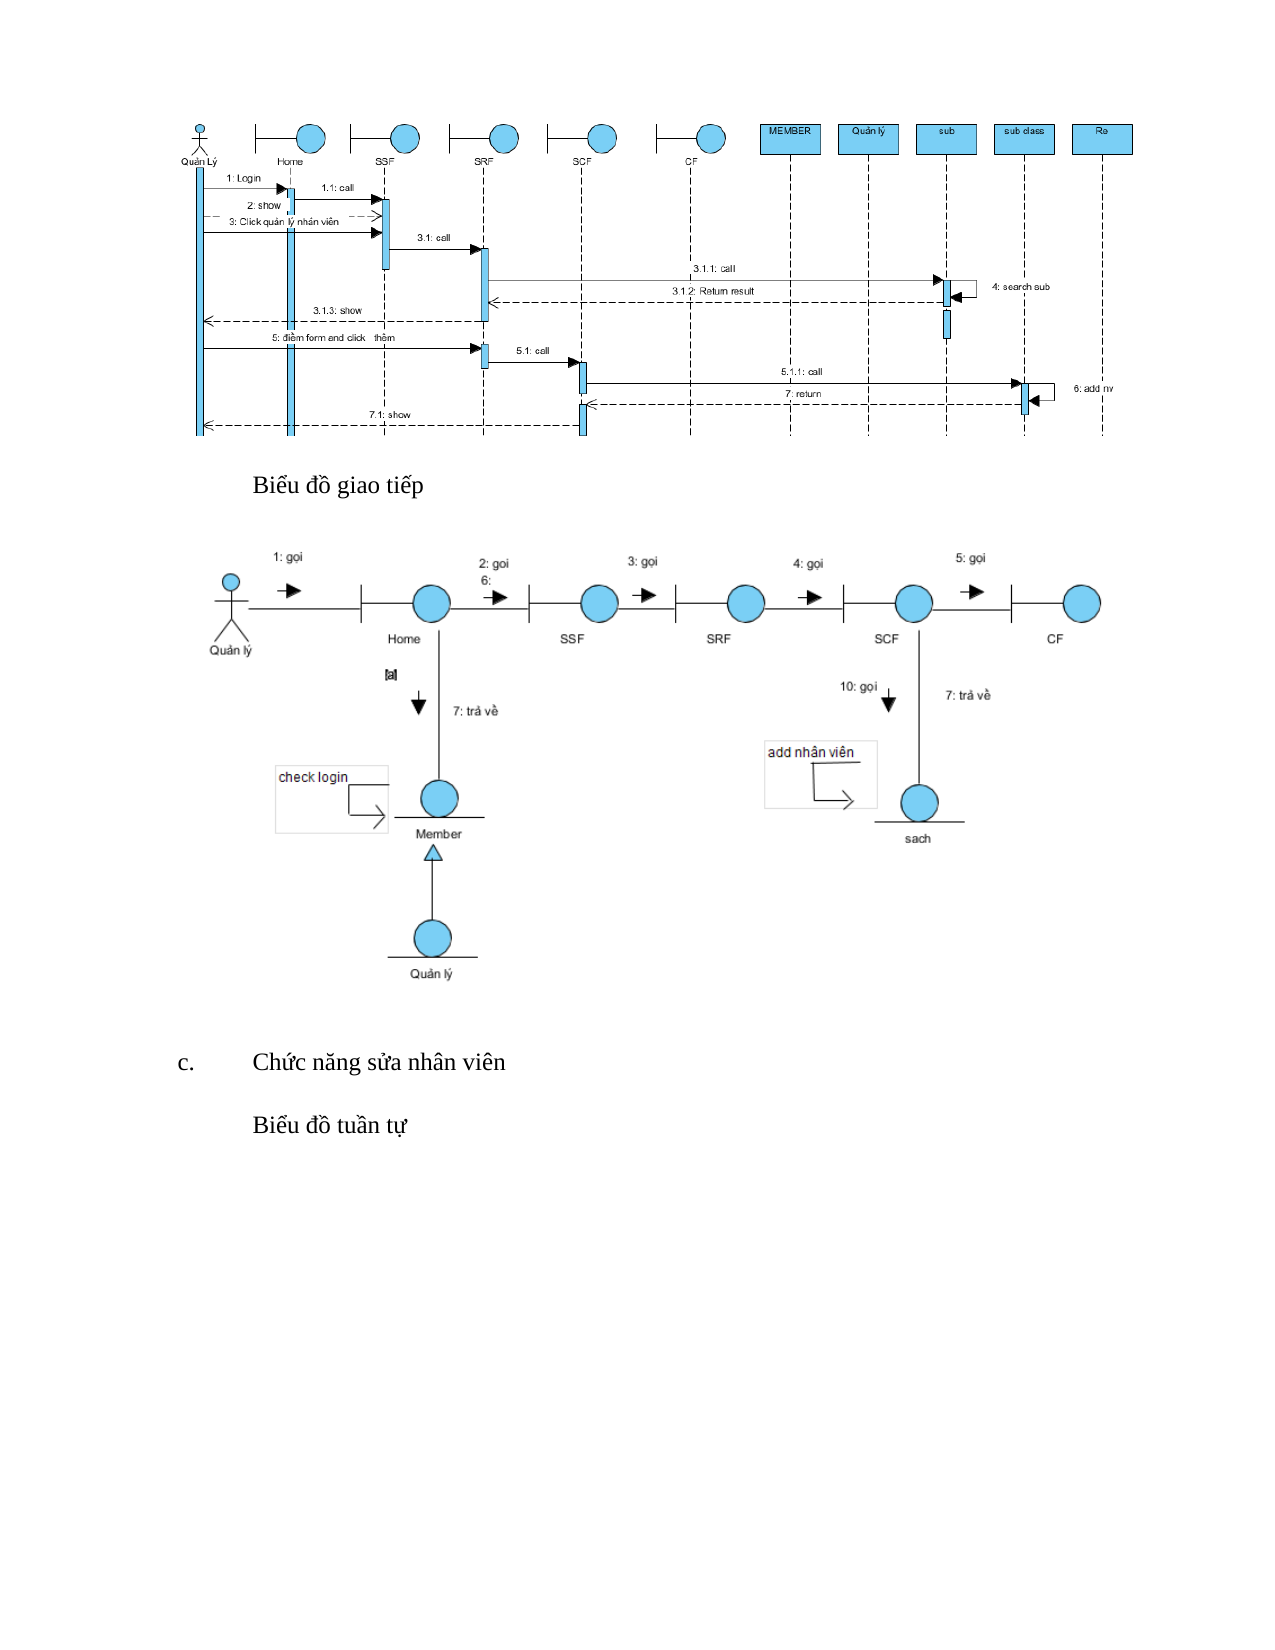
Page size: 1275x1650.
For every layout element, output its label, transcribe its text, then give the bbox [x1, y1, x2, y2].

picture [177, 118, 1153, 436]
text c. Chức năng sửa nhân viên [177, 1047, 1157, 1075]
list Biểu đồ tuần tự [252, 1111, 1157, 1139]
text Biểu đồ giao tiếp [177, 471, 1157, 499]
picture [177, 534, 1153, 1012]
